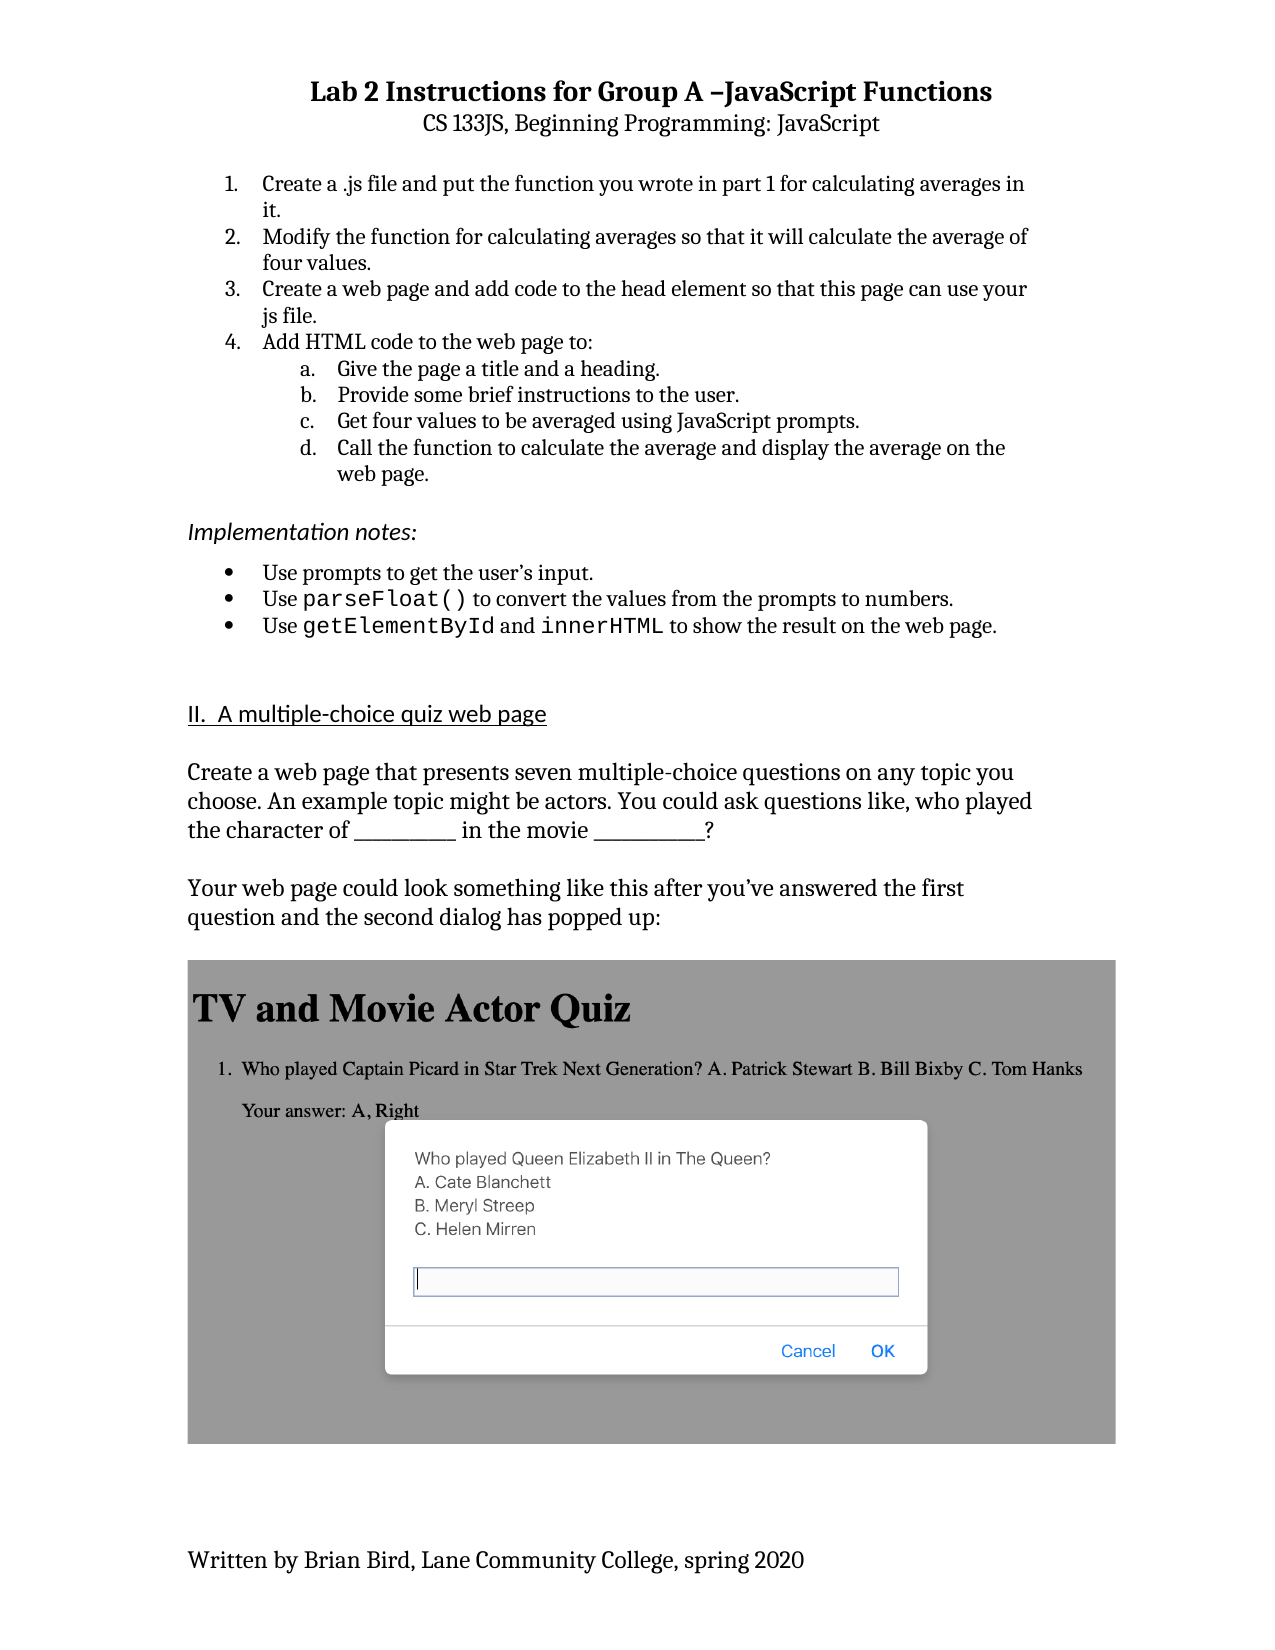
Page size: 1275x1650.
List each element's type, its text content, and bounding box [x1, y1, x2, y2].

list Add HTML code to the web page to: [225, 329, 1041, 355]
text Implementation notes: [187, 516, 1041, 547]
list Provide some brief instructions to the user. [300, 382, 1041, 408]
list Create a .js file and put the function you wrote in part 1 for calculating averages in it. [225, 171, 1041, 223]
list Give the page a title and a heading. [300, 355, 1041, 382]
list Use parseFloat() to convert the values from the prompts to numbers. [225, 586, 1041, 613]
list Use prompts to get the user’s input. [225, 559, 1041, 586]
list Create a web page and add code to the head element so that this page can use your js file. [225, 276, 1041, 329]
text Your web page could look something like this after you’ve answered the first question and the second dialog has popped up: [187, 874, 1041, 931]
list Use getElementById and innerHTML to show the result on the web page. [225, 613, 1041, 641]
list Modify the function for calculating averages so that it will calculate the average of four values. [225, 223, 1041, 276]
list Get four values to be averaged using JavaScript prompts. [300, 408, 1041, 434]
text II. A multiple-choice quiz web page [187, 698, 1041, 729]
list Call the function to calculate the average and display the average on the web page. [300, 434, 1041, 487]
picture [187, 960, 1116, 1444]
text Create a web page that presents seven multiple-choice questions on any topic you choose. An example topic might be actors. You could ask questions like, who played the character of ___________ in the movie ____________? [187, 758, 1041, 844]
